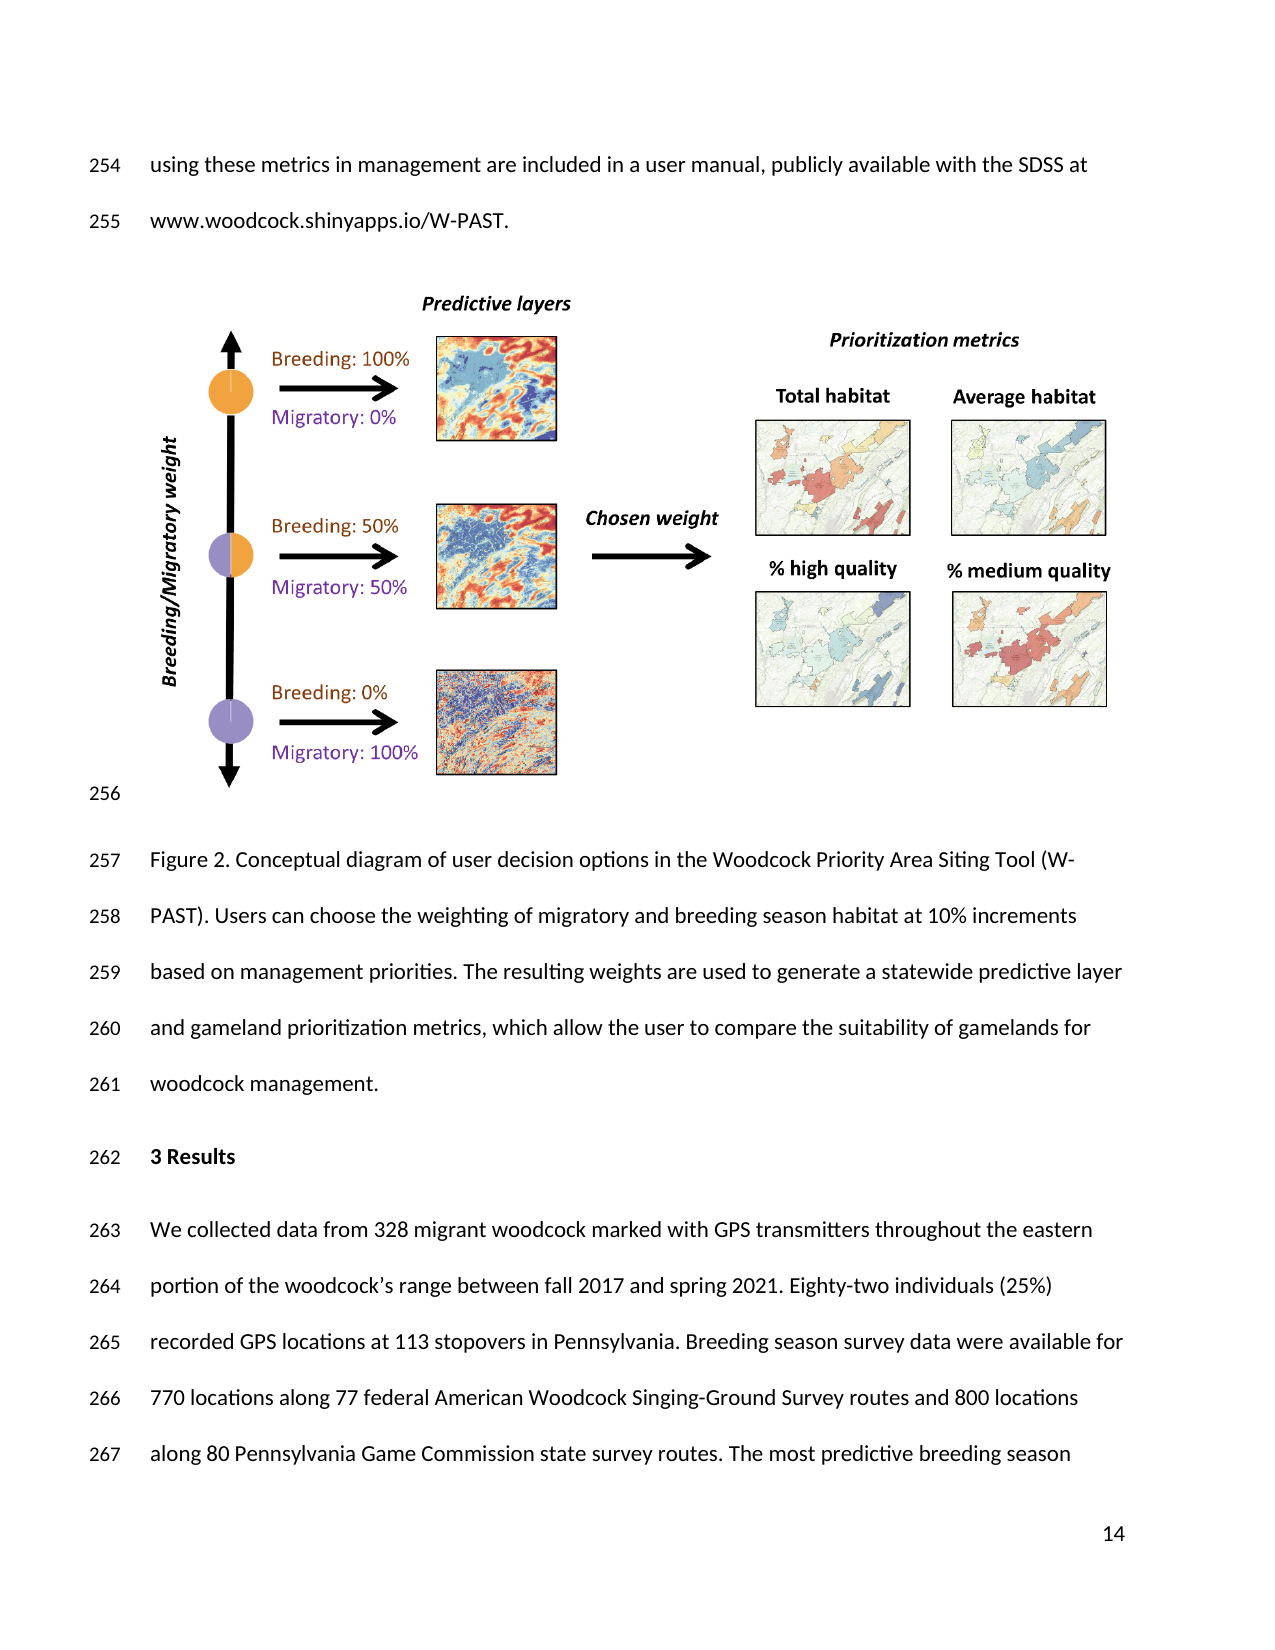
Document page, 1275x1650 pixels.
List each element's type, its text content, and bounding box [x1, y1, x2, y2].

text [150, 150, 1125, 234]
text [150, 1215, 1125, 1467]
picture [150, 278, 1125, 801]
text 3 Results [150, 1142, 1125, 1170]
text Figure 2. Conceptual diagram of user decision options in the Woodcock Priority Area Siting Tool (W-PAST). Users can choose the weighting of migratory and breeding season habitat at 10% increments based on management priorities. The resulting weights are used to generate a statewide predictive layer and gameland prioritization metrics, which allow the user to compare the suitability of gamelands for woodcock management. [150, 845, 1125, 1097]
